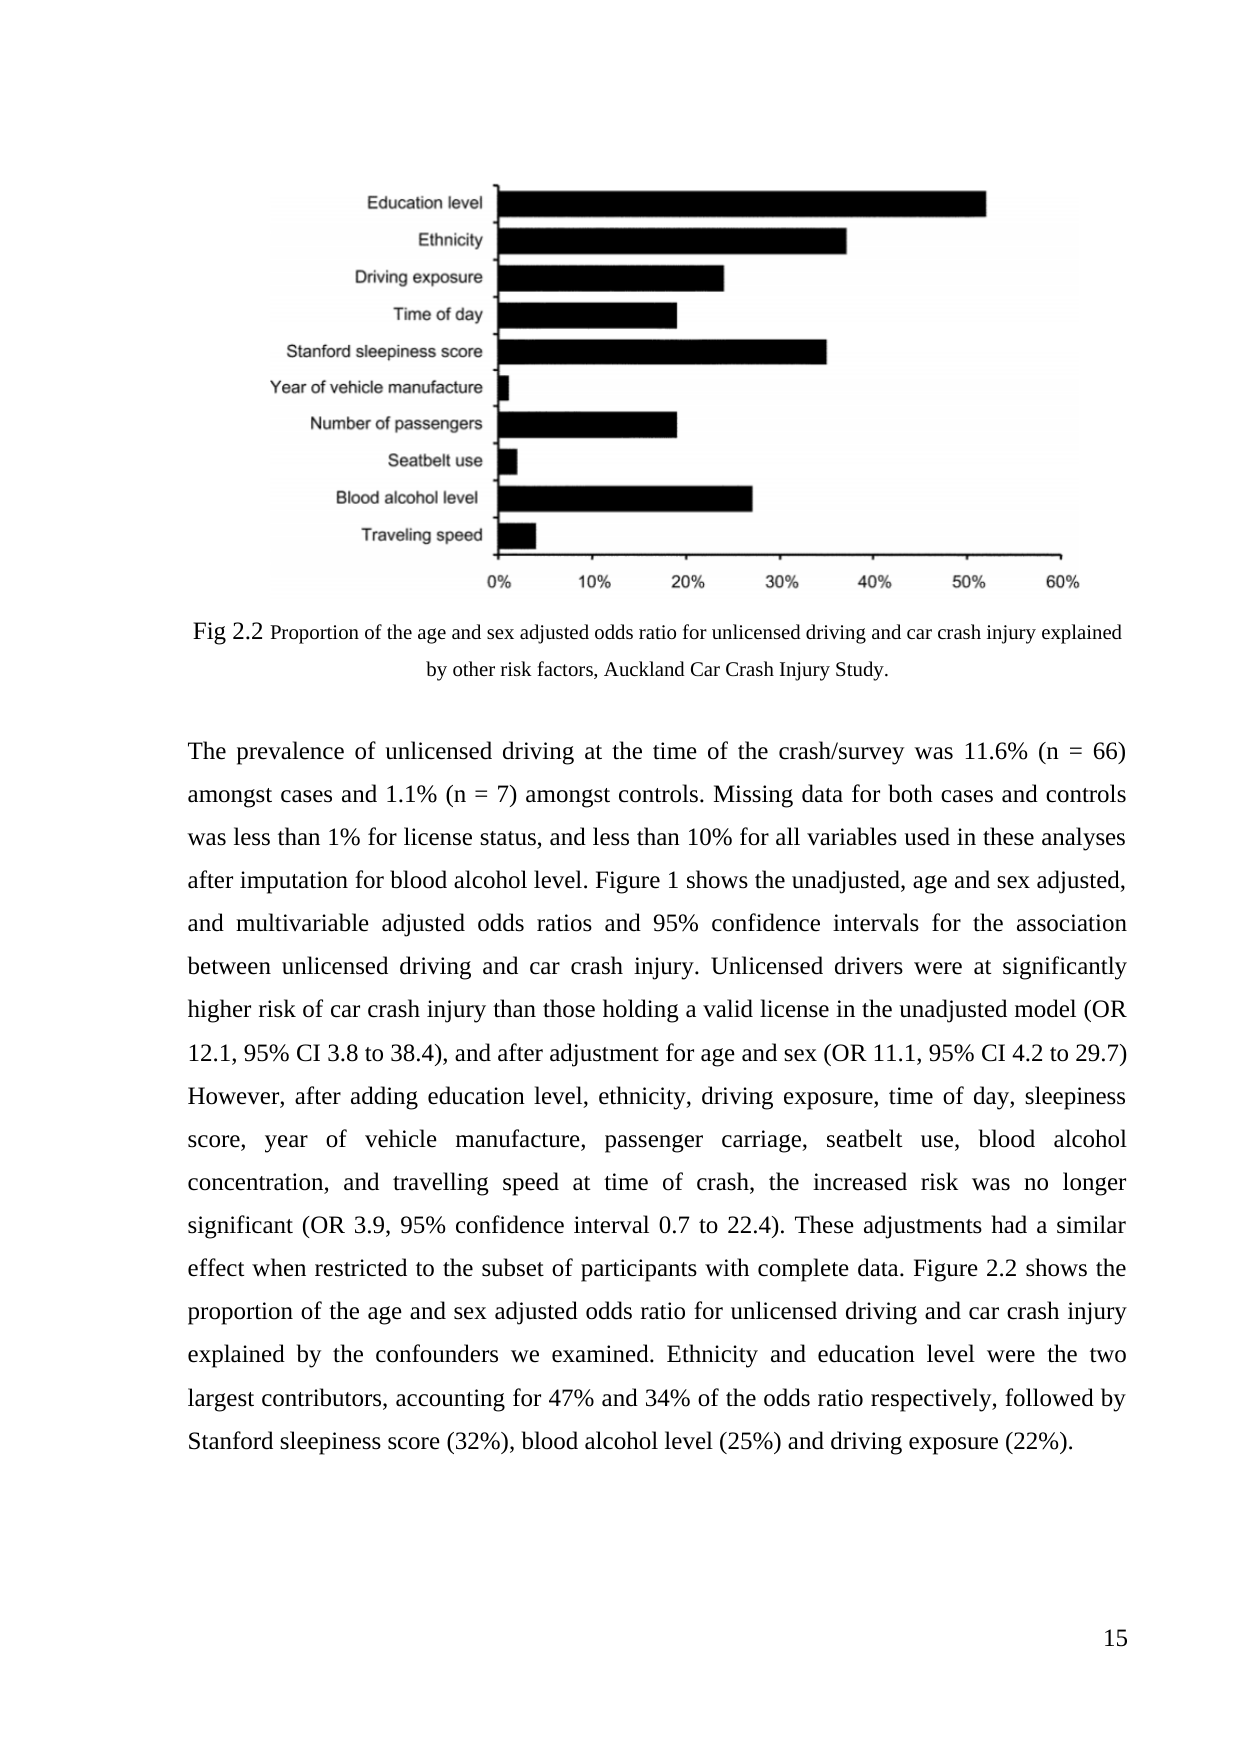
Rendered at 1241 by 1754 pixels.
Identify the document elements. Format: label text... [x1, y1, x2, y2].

picture [209, 150, 1106, 602]
text Fig 2.2 Proportion of the age and sex adjusted odds ratio for unlicensed driving and car crash injury explained by other risk factors, Auckland Car Crash Injury Study. [187, 616, 1128, 681]
text The prevalence of unlicensed driving at the time of the crash/survey was 11.6% (n = 66) amongst cases and 1.1% (n = 7) amongst controls. Missing data for both cases and controls was less than 1% for license status, and less than 10% for all variables used in these analyses after imputation for blood alcohol level. Figure 1 shows the unadjusted, age and sex adjusted, and multivariable adjusted odds ratios and 95% confidence intervals for the association between unlicensed driving and car crash injury. Unlicensed drivers were at significantly higher risk of car crash injury than those holding a valid license in the unadjusted model (OR 12.1, 95% CI 3.8 to 38.4), and after adjustment for age and sex (OR 11.1, 95% CI 4.2 to 29.7) However, after adding education level, ethnicity, driving exposure, time of day, sleepiness score, year of vehicle manufacture, passenger carriage, seatbelt use, blood alcohol concentration, and travelling speed at time of crash, the increased risk was no longer significant (OR 3.9, 95% confidence interval 0.7 to 22.4). These adjustments had a similar effect when restricted to the subset of participants with complete data. Figure 2.2 shows the proportion of the age and sex adjusted odds ratio for unlicensed driving and car crash injury explained by the confounders we examined. Ethnicity and education level were the two largest contributors, accounting for 47% and 34% of the odds ratio respectively, followed by Stanford sleepiness score (32%), blood alcohol level (25%) and driving exposure (22%). [187, 736, 1128, 1454]
